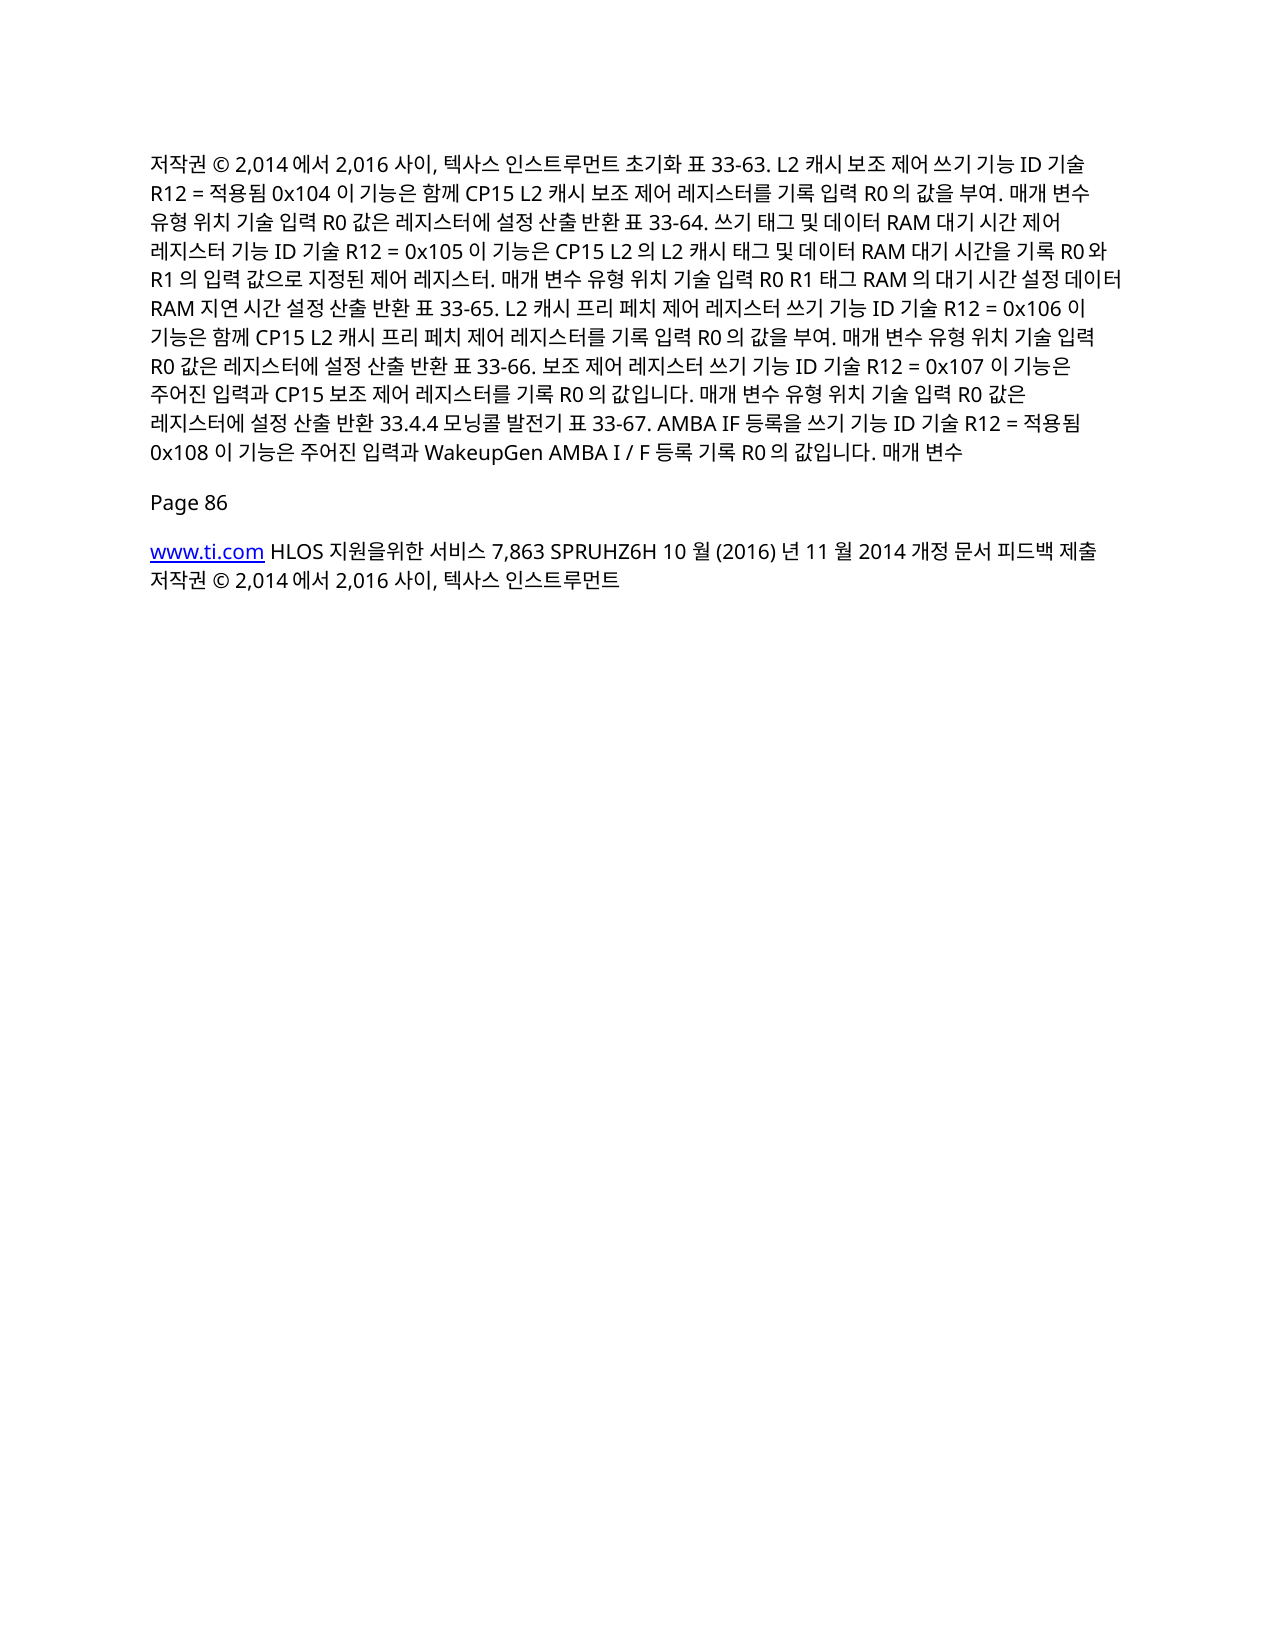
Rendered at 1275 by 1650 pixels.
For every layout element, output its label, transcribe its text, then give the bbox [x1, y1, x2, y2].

text www.ti.com HLOS 지원을위한 서비스 7,863 SPRUHZ6H 10 월 (2016) 년 11 월 2014 개정 문서 피드백 제출 저작권 © 2,014에서 2,016 사이, 텍사스 인스트루먼트 [150, 537, 1125, 594]
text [150, 150, 1125, 466]
text Page 86 [150, 487, 1125, 516]
